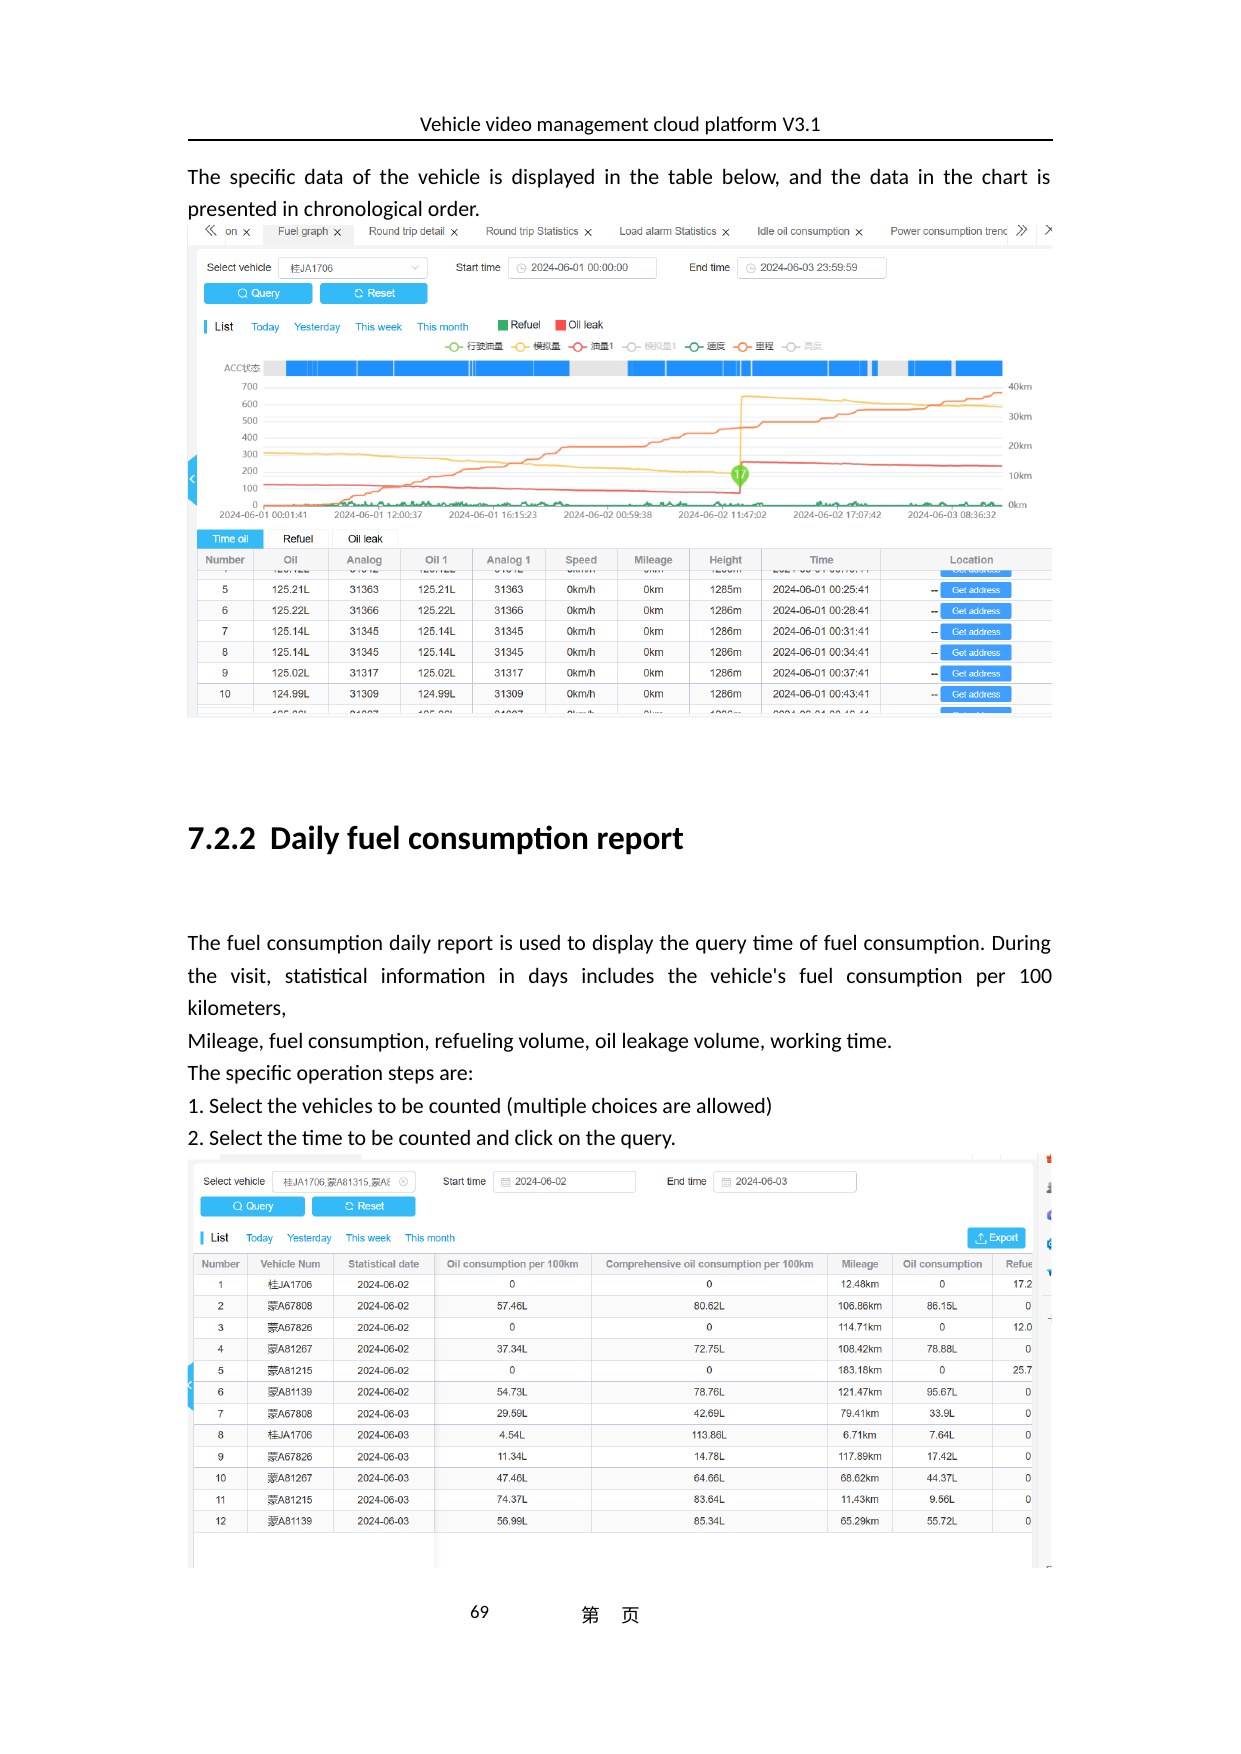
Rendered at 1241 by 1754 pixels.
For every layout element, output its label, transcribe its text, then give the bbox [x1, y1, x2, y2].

text The specific operation steps are: [187, 1057, 1053, 1089]
text The fuel consumption daily report is used to display the query time of fuel consumption. During the visit, statistical information in days includes the vehicle's fuel consumption per 100 kilometers, [187, 927, 1053, 1024]
picture [187, 225, 1053, 718]
text 2. Select the time to be counted and click on the query. [187, 1122, 1053, 1154]
text 1. Select the vehicles to be counted (multiple choices are allowed) [187, 1089, 1053, 1122]
list The specific data of the vehicle is displayed in the table below, and the data in the chart is presented in chronological order. [187, 160, 1053, 225]
subtitle Daily fuel consumption report [187, 805, 1053, 870]
picture [187, 1154, 1052, 1568]
text Mileage, fuel consumption, refueling volume, oil leakage volume, working time. [187, 1024, 1053, 1057]
